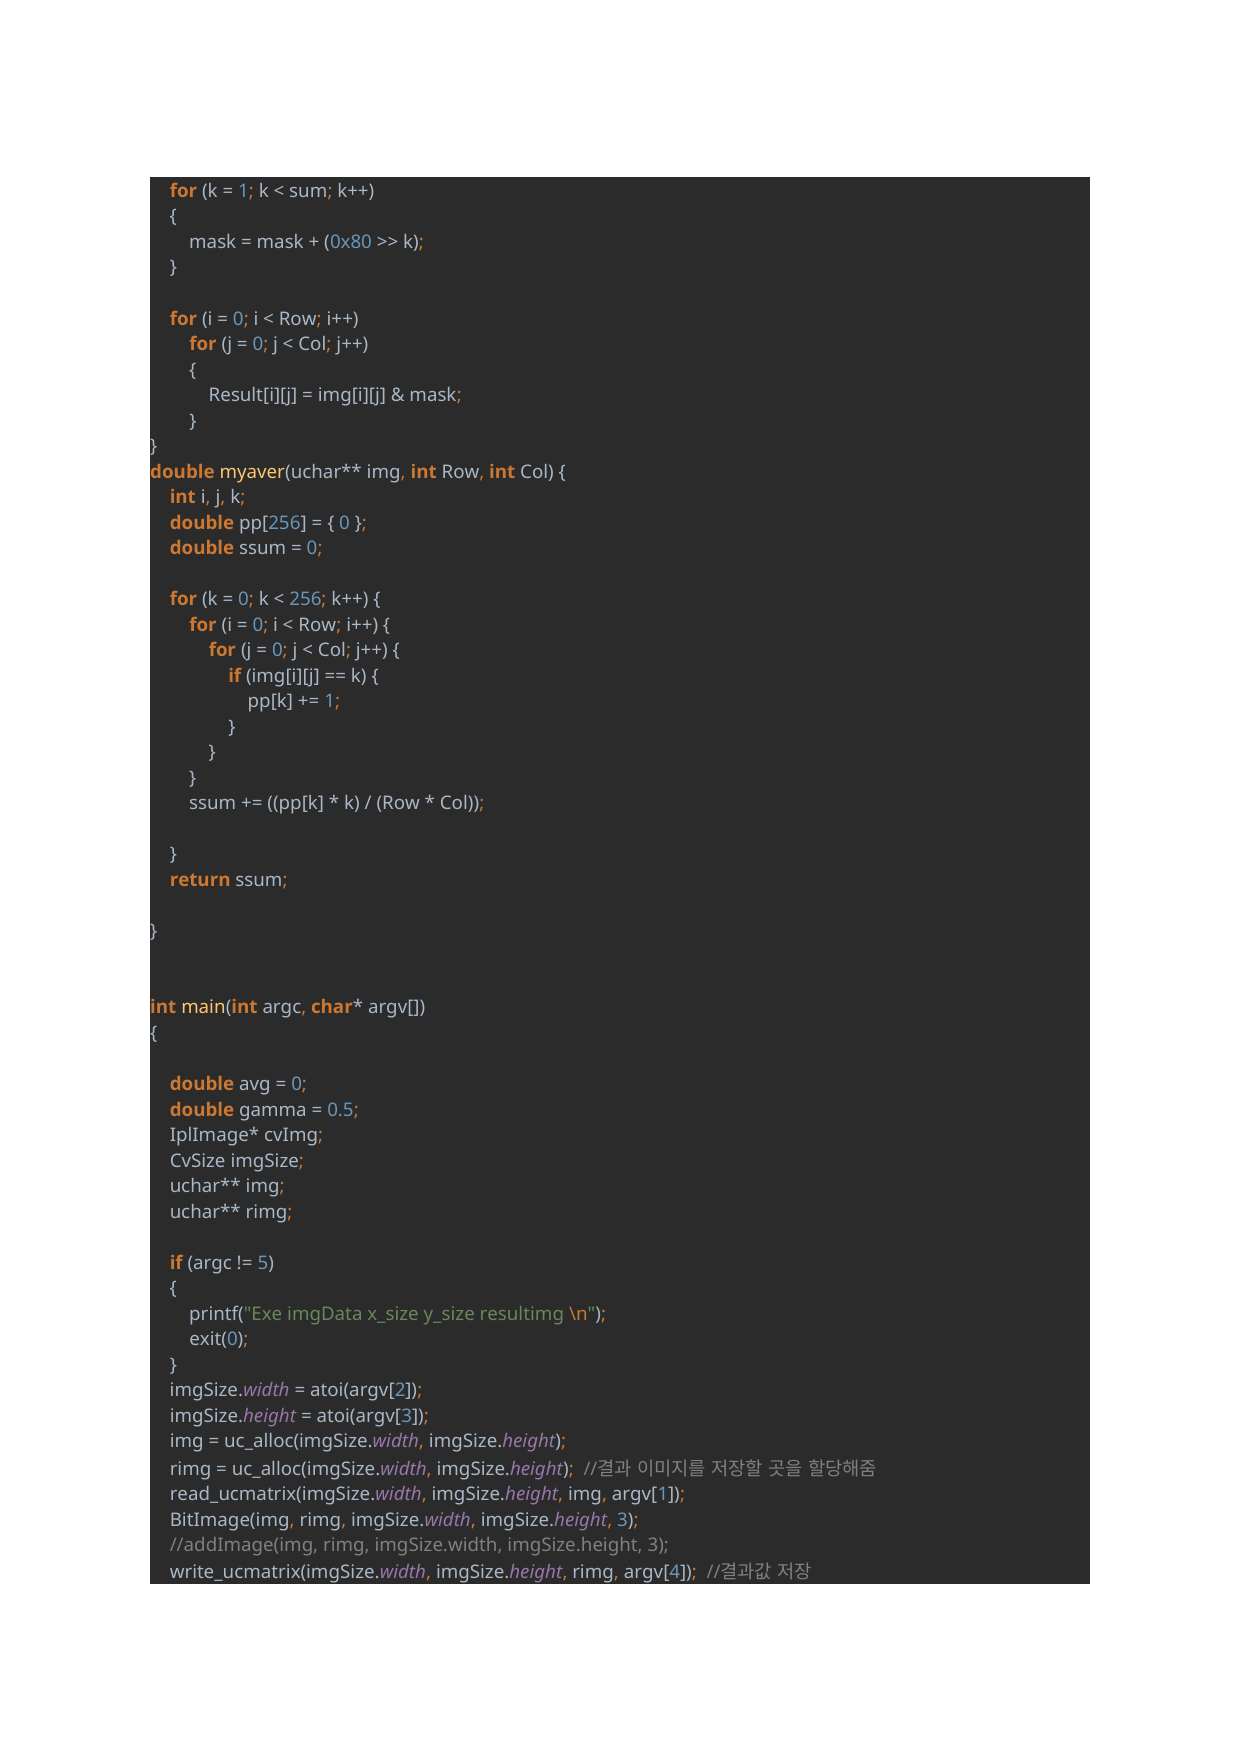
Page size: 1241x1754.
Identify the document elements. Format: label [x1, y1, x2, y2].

text [150, 177, 1090, 1584]
